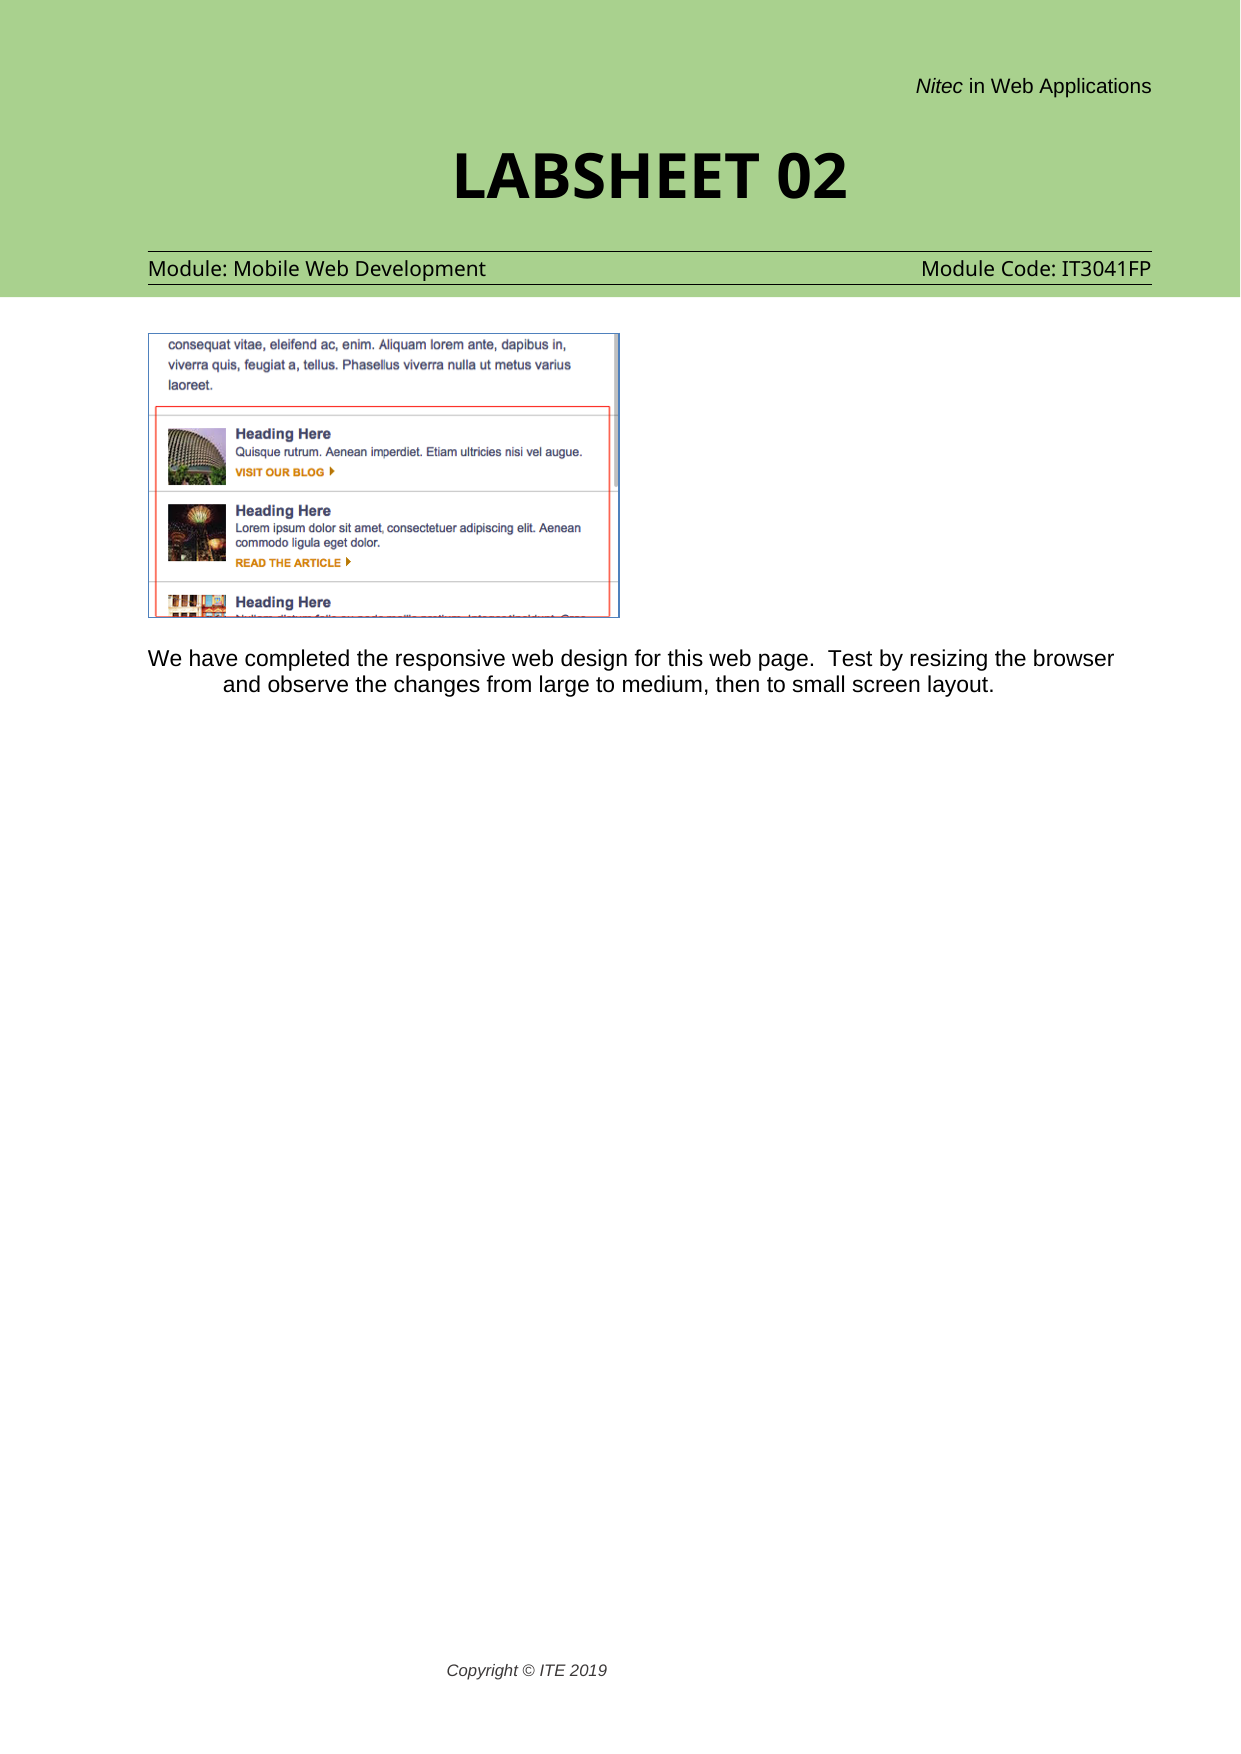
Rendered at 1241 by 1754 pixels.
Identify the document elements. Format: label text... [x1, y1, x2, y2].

picture [149, 334, 618, 617]
text We have completed the responsive web design for this web page. Test by resizing the browser and observe the changes from large to medium, then to small screen layout. [148, 644, 1152, 697]
